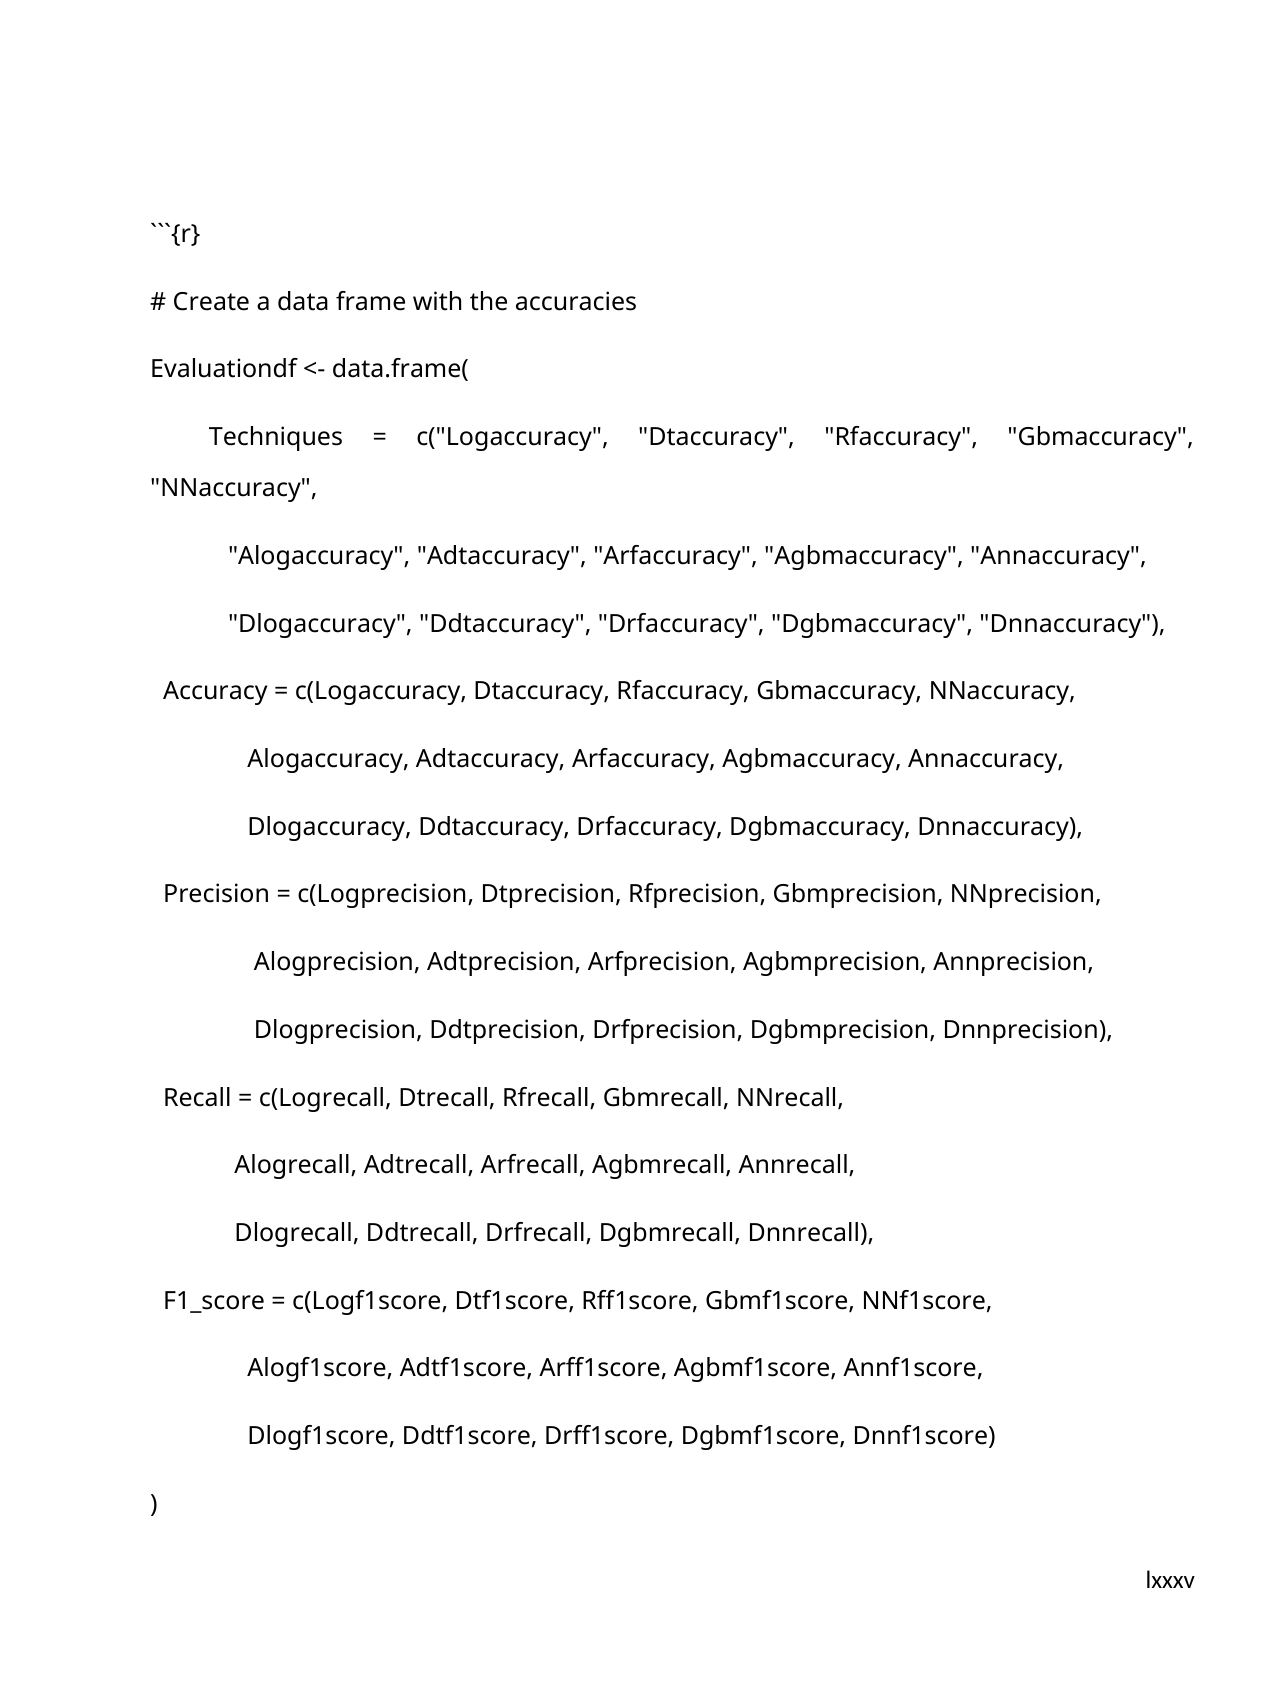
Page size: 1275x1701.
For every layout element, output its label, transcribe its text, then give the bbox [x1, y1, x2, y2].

text Precision = c(Logprecision, Dtprecision, Rfprecision, Gbmprecision, NNprecision, [150, 876, 1195, 910]
text Evaluationdf <- data.frame( [150, 351, 1195, 385]
text Alogrecall, Adtrecall, Arfrecall, Agbmrecall, Annrecall, [150, 1147, 1195, 1181]
text Alogprecision, Adtprecision, Arfprecision, Agbmprecision, Annprecision, [150, 944, 1195, 978]
text Accuracy = c(Logaccuracy, Dtaccuracy, Rfaccuracy, Gbmaccuracy, NNaccuracy, [150, 673, 1195, 707]
text Dlogf1score, Ddtf1score, Drff1score, Dgbmf1score, Dnnf1score) [150, 1418, 1195, 1452]
text Alogaccuracy, Adtaccuracy, Arfaccuracy, Agbmaccuracy, Annaccuracy, [150, 741, 1195, 775]
text F1_score = c(Logf1score, Dtf1score, Rff1score, Gbmf1score, NNf1score, [150, 1282, 1195, 1316]
text Dlogprecision, Ddtprecision, Drfprecision, Dgbmprecision, Dnnprecision), [150, 1011, 1195, 1046]
text Dlogrecall, Ddtrecall, Drfrecall, Dgbmrecall, Dnnrecall), [150, 1214, 1195, 1249]
text "Dlogaccuracy", "Ddtaccuracy", "Drfaccuracy", "Dgbmaccuracy", "Dnnaccuracy"), [150, 605, 1195, 639]
text Alogf1score, Adtf1score, Arff1score, Agbmf1score, Annf1score, [150, 1350, 1195, 1384]
text Dlogaccuracy, Ddtaccuracy, Drfaccuracy, Dgbmaccuracy, Dnnaccuracy), [150, 808, 1195, 842]
text # Create a data frame with the accuracies [150, 283, 1195, 317]
text Techniques = c("Logaccuracy", "Dtaccuracy", "Rfaccuracy", "Gbmaccuracy", "NNaccuracy", [150, 419, 1195, 504]
text Recall = c(Logrecall, Dtrecall, Rfrecall, Gbmrecall, NNrecall, [150, 1079, 1195, 1113]
text ) [150, 1485, 1195, 1519]
text "Alogaccuracy", "Adtaccuracy", "Arfaccuracy", "Agbmaccuracy", "Annaccuracy", [150, 537, 1195, 572]
text ```{r} [150, 216, 1195, 250]
